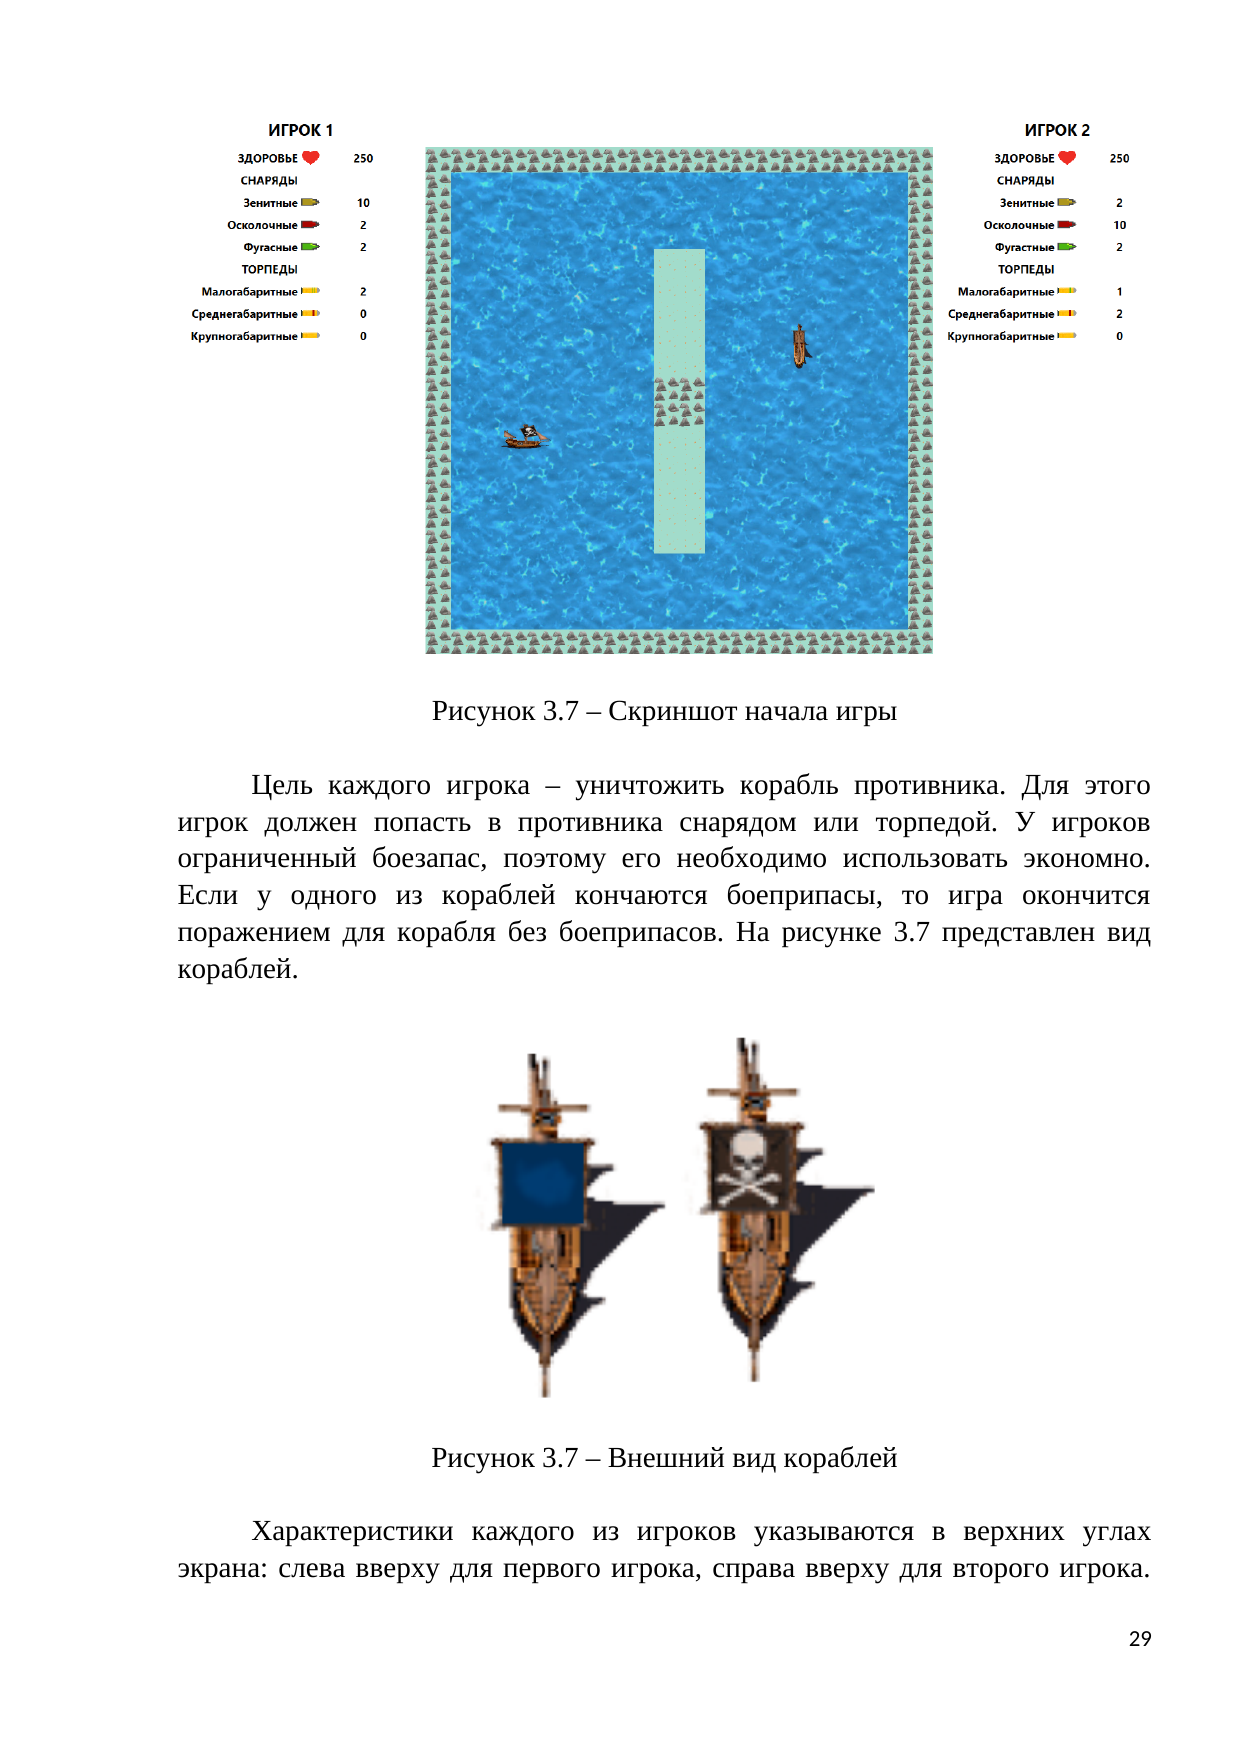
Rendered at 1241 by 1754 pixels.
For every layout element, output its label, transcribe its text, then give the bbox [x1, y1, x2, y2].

picture [454, 1025, 875, 1401]
text Рисунок 3.7 – Скриншот начала игры [177, 693, 1152, 727]
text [177, 1513, 1152, 1584]
text Цель каждого игрока – уничтожить корабль противника. Для этого игрок должен попасть в противника снарядом или торпедой. У игроков ограниченный боезапас, поэтому его необходимо использовать экономно. Если у одного из кораблей кончаются боеприпасы, то игра окончится поражением для корабля без боеприпасов. На рисунке 3.7 представлен вид кораблей. [177, 767, 1152, 985]
picture [177, 118, 1181, 654]
text Рисунок 3.7 – Внешний вид кораблей [177, 1440, 1152, 1473]
